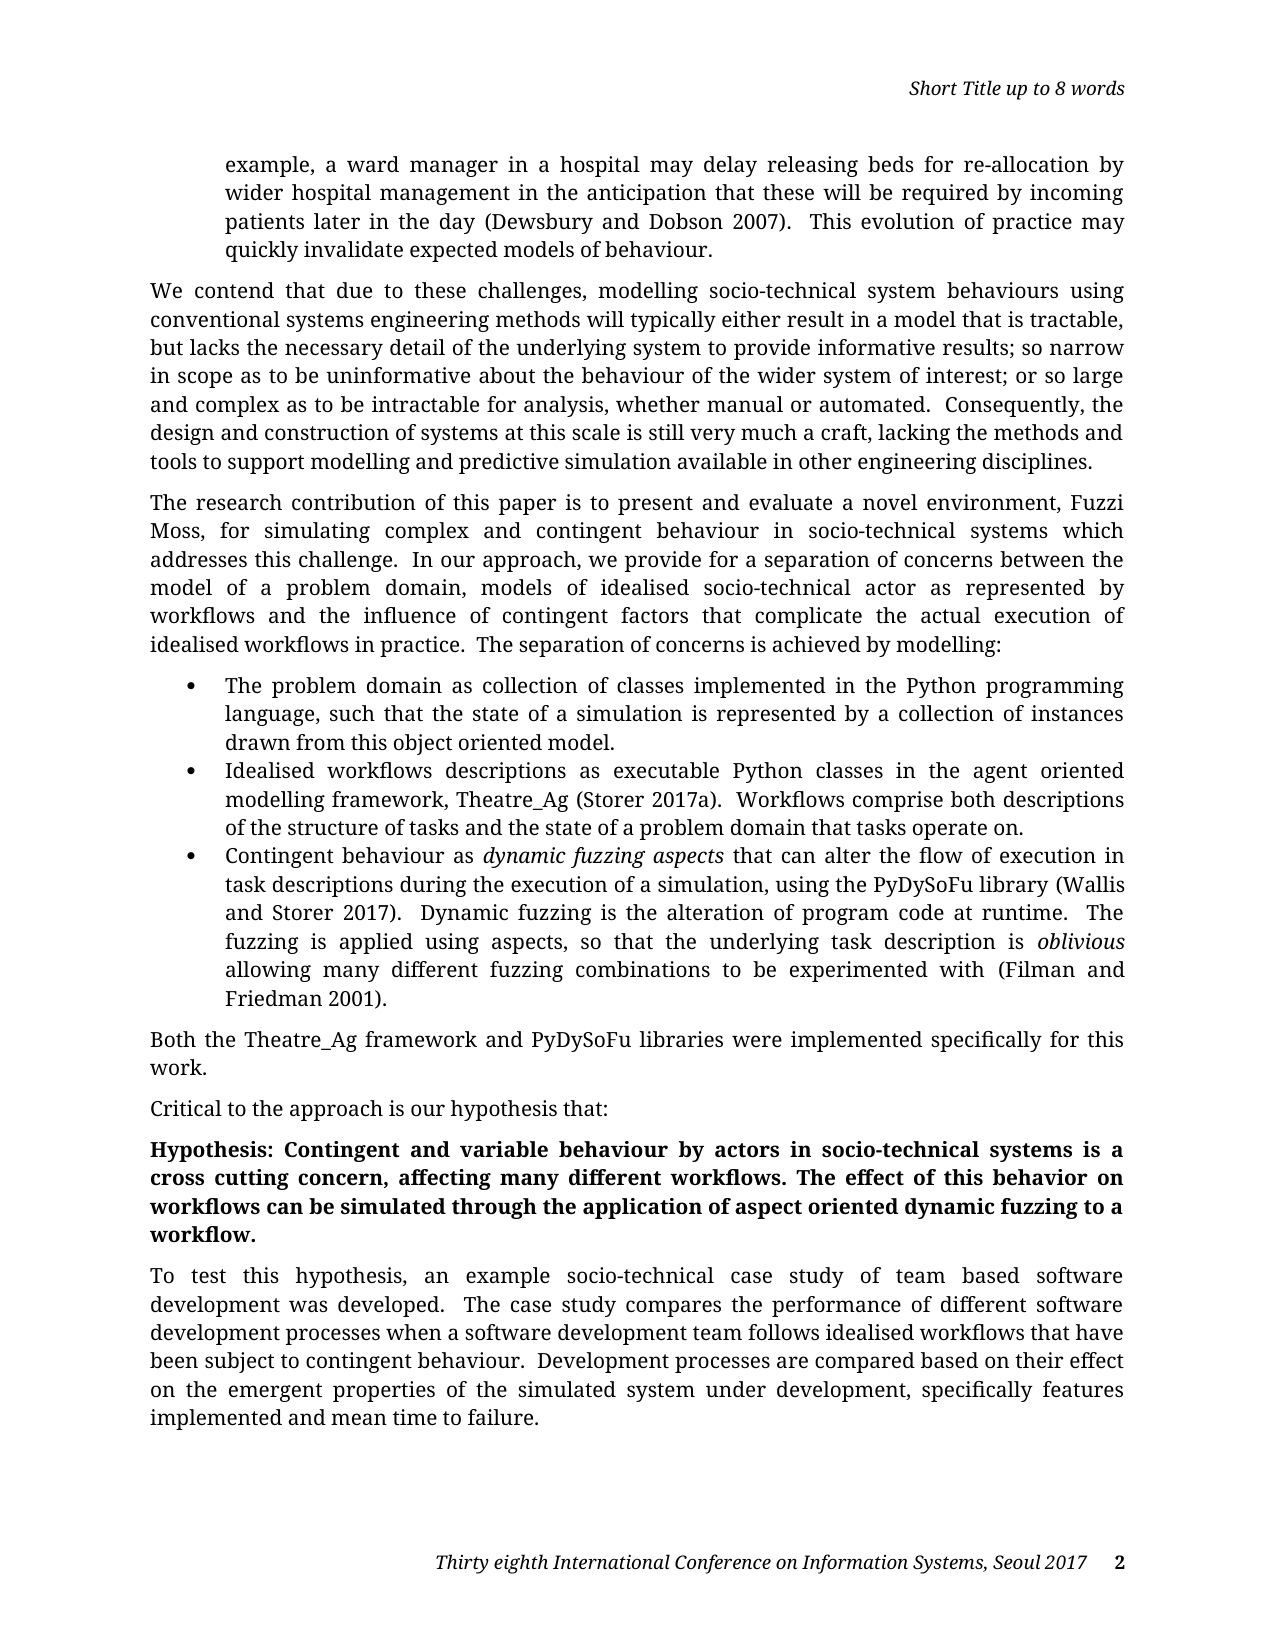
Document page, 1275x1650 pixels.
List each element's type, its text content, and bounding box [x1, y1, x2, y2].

text To test this hypothesis, an example socio-technical case study of team based software development was developed. The case study compares the performance of different software development processes when a software development team follows idealised workflows that have been subject to contingent behaviour. Development processes are compared based on their effect on the emergent properties of the simulated system under development, specifically features implemented and mean time to failure. [150, 1261, 1125, 1432]
text The research contribution of this paper is to present and evaluate a novel environment, Fuzzi Moss, for simulating complex and contingent behaviour in socio-technical systems which addresses this challenge. In our approach, we provide for a separation of concerns between the model of a problem domain, models of idealised socio-technical actor as represented by workflows and the influence of contingent factors that complicate the actual execution of idealised workflows in practice. The separation of concerns is achieved by modelling: [150, 488, 1125, 658]
text Critical to the approach is our hypothesis that: [150, 1094, 1125, 1122]
text Hypothesis: Contingent and variable behaviour by actors in socio-technical systems is a cross cutting concern, affecting many different workflows. The effect of this behavior on workflows can be simulated through the application of aspect oriented dynamic fuzzing to a workflow. [150, 1135, 1125, 1249]
text Both the Theatre_Ag framework and PyDySoFu libraries were implemented specifically for this work. [150, 1025, 1125, 1082]
list Idealised workflows descriptions as executable Python classes in the agent oriented modelling framework, Theatre_Ag (Storer 2017a). Workflows comprise both descriptions of the structure of tasks and the state of a problem domain that tasks operate on. [187, 756, 1125, 842]
text We contend that due to these challenges, modelling socio-technical system behaviours using conventional systems engineering methods will typically either result in a model that is tractable, but lacks the necessary detail of the underlying system to provide informative results; so narrow in scope as to be uninformative about the behaviour of the wider system of interest; or so large and complex as to be intractable for analysis, whether manual or automated. Consequently, the design and construction of systems at this scale is still very much a craft, lacking the methods and tools to support modelling and predictive simulation available in other engineering disciplines. [150, 276, 1125, 475]
list The problem domain as collection of classes implemented in the Python programming language, such that the state of a simulation is represented by a collection of instances drawn from this object oriented model. [187, 671, 1125, 756]
list Contingent behaviour as dynamic fuzzing aspects that can alter the flow of execution in task descriptions during the execution of a simulation, using the PyDySoFu library (Wallis and Storer 2017). Dynamic fuzzing is the alteration of program code at runtime. The fuzzing is applied using aspects, so that the underlying task description is oblivious allowing many different fuzzing combinations to be experimented with (Filman and Friedman 2001). [187, 842, 1125, 1012]
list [187, 150, 1125, 264]
